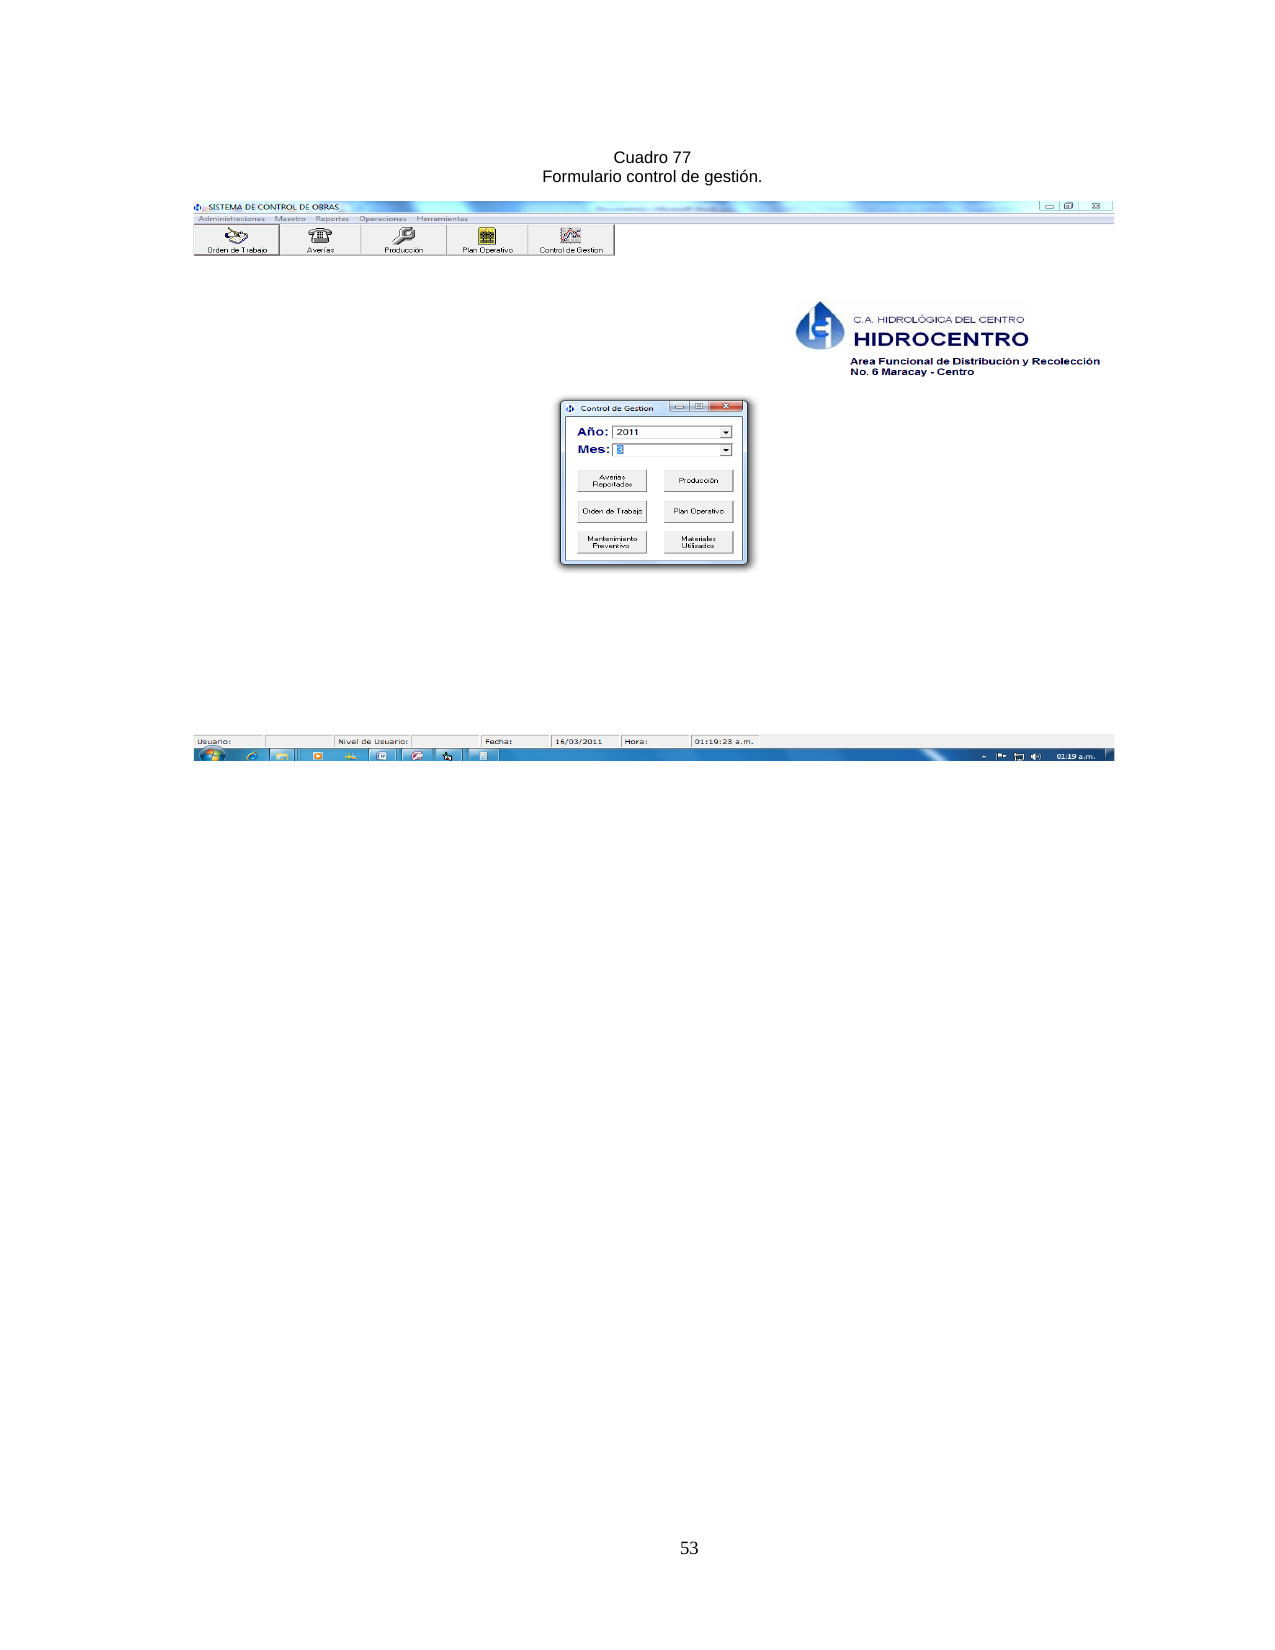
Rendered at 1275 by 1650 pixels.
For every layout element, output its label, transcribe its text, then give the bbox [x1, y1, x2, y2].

picture [193, 201, 1115, 761]
text Formulario control de gestión. [177, 167, 1127, 186]
text Cuadro 77 [177, 148, 1127, 167]
